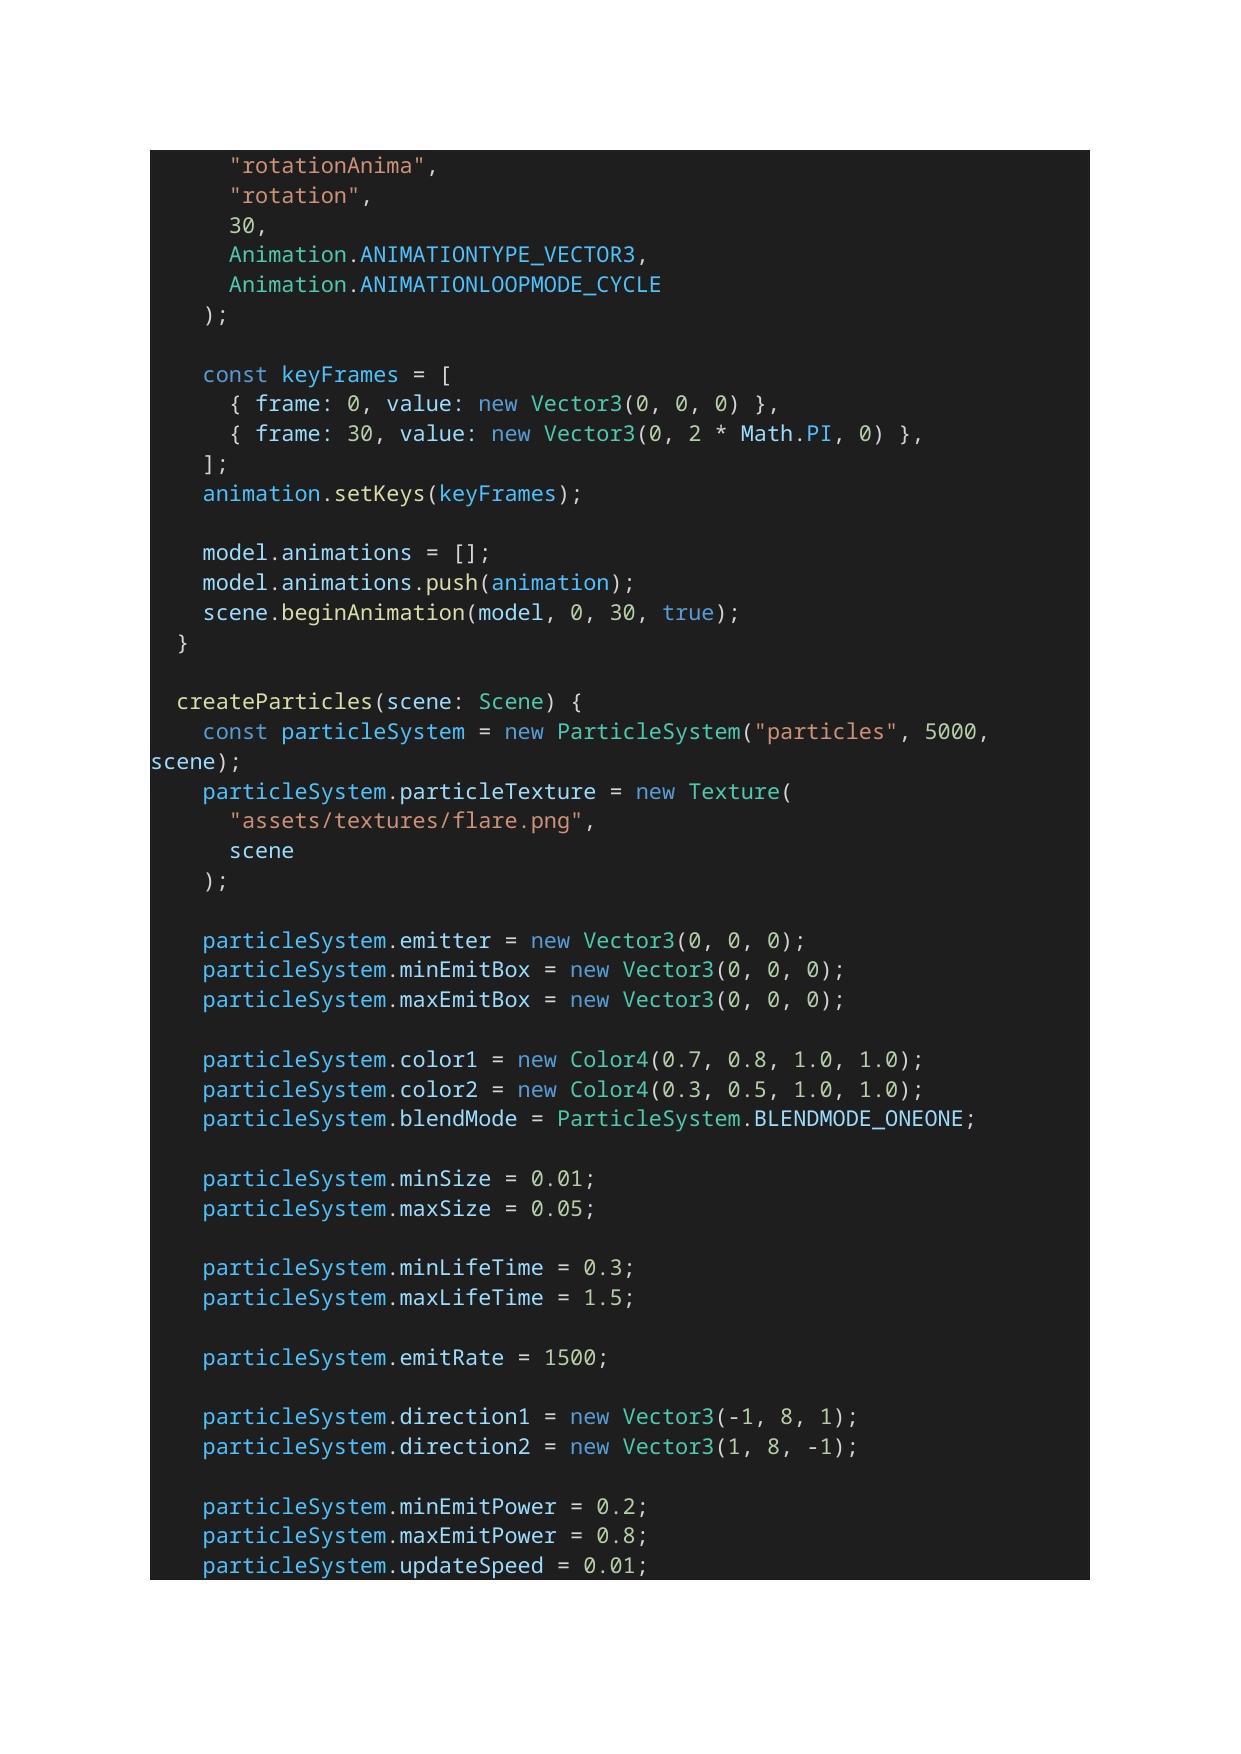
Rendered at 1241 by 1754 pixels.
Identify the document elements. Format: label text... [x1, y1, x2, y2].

text particleSystem.minLifeTime = 0.3; [150, 1252, 1090, 1282]
text const particleSystem = new ParticleSystem("particles", 5000, scene); [150, 716, 1090, 776]
text particleSystem.maxEmitPower = 0.8; [150, 1520, 1090, 1550]
text particleSystem.minEmitBox = new Vector3(0, 0, 0); [150, 954, 1090, 984]
text ); [150, 299, 1090, 329]
text particleSystem.direction1 = new Vector3(-1, 8, 1); [150, 1401, 1090, 1431]
text particleSystem.emitter = new Vector3(0, 0, 0); [150, 924, 1090, 954]
text scene [150, 835, 1090, 865]
text particleSystem.emitRate = 1500; [150, 1342, 1090, 1371]
text particleSystem.updateSpeed = 0.01; [150, 1550, 1090, 1580]
text particleSystem.maxLifeTime = 1.5; [150, 1282, 1090, 1312]
text particleSystem.color1 = new Color4(0.7, 0.8, 1.0, 1.0); [150, 1044, 1090, 1073]
text { frame: 0, value: new Vector3(0, 0, 0) }, [150, 388, 1090, 418]
text scene.beginAnimation(model, 0, 30, true); [150, 597, 1090, 627]
text "rotationAnima", [150, 150, 1090, 180]
text particleSystem.color2 = new Color4(0.3, 0.5, 1.0, 1.0); [150, 1073, 1090, 1103]
text particleSystem.direction2 = new Vector3(1, 8, -1); [150, 1431, 1090, 1461]
text model.animations = []; [150, 537, 1090, 567]
text model.animations.push(animation); [150, 567, 1090, 597]
text "rotation", [150, 180, 1090, 209]
text particleSystem.minEmitPower = 0.2; [150, 1491, 1090, 1520]
text 30, [150, 209, 1090, 239]
text } [150, 627, 1090, 656]
text particleSystem.blendMode = ParticleSystem.BLENDMODE_ONEONE; [150, 1103, 1090, 1133]
text ]; [150, 448, 1090, 478]
text particleSystem.maxSize = 0.05; [150, 1193, 1090, 1222]
text particleSystem.maxEmitBox = new Vector3(0, 0, 0); [150, 984, 1090, 1014]
text particleSystem.minSize = 0.01; [150, 1163, 1090, 1193]
text Animation.ANIMATIONTYPE_VECTOR3, [150, 239, 1090, 269]
text ); [150, 865, 1090, 895]
text particleSystem.particleTexture = new Texture( [150, 776, 1090, 805]
text const keyFrames = [ [150, 358, 1090, 388]
text "assets/textures/flare.png", [150, 805, 1090, 835]
text createParticles(scene: Scene) { [150, 686, 1090, 716]
text Animation.ANIMATIONLOOPMODE_CYCLE [150, 269, 1090, 299]
text animation.setKeys(keyFrames); [150, 478, 1090, 507]
text { frame: 30, value: new Vector3(0, 2 * Math.PI, 0) }, [150, 418, 1090, 448]
